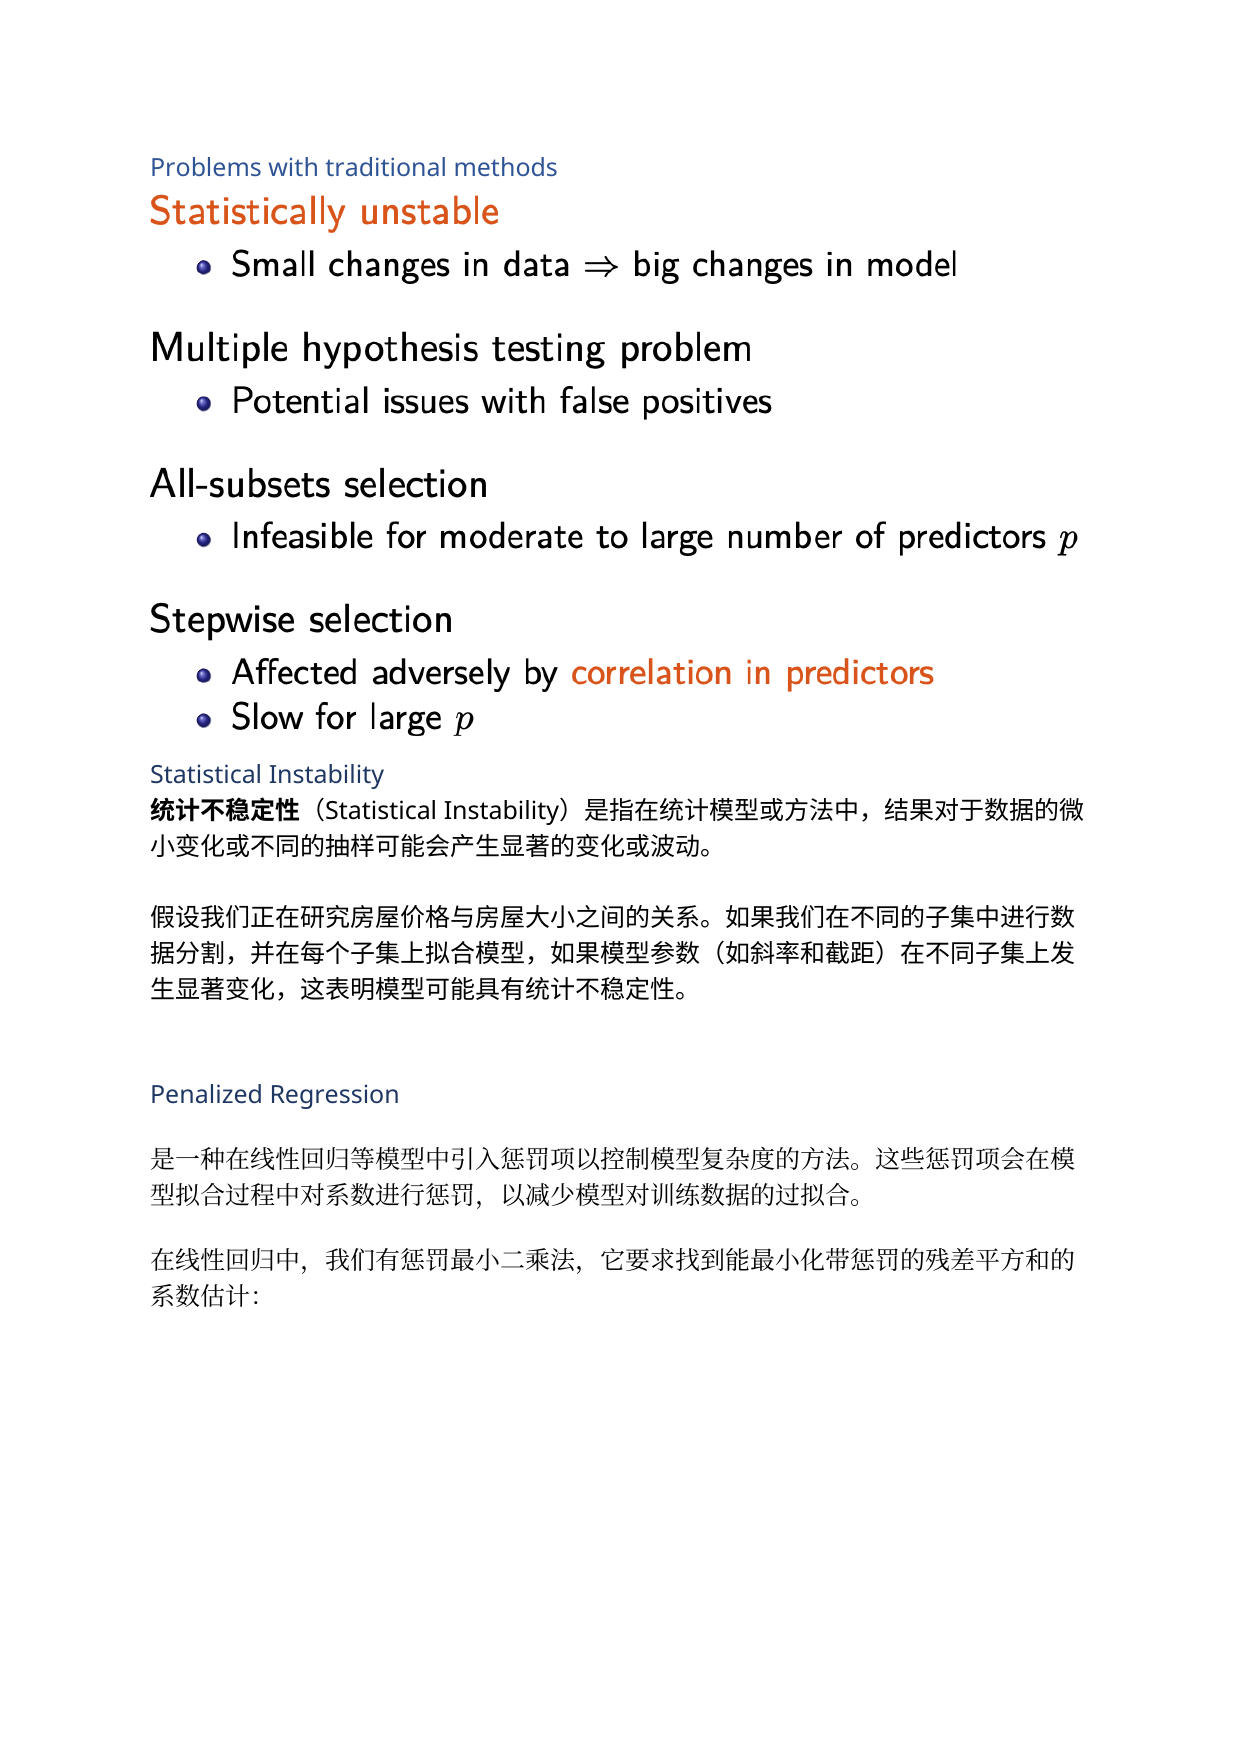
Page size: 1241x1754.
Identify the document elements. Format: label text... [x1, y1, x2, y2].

text 在线性回归中，我们有惩罚最小二乘法，它要求找到能最小化带惩罚的残差平方和的系数估计： [150, 1240, 1090, 1312]
subtitle Problems with traditional methods [150, 150, 1090, 184]
text 是一种在线性回归等模型中引入惩罚项以控制模型复杂度的方法。这些惩罚项会在模型拟合过程中对系数进行惩罚，以减少模型对训练数据的过拟合。 [150, 1140, 1090, 1212]
subtitle Penalized Regression [150, 1077, 1090, 1111]
text 统计不稳定性（Statistical Instability）是指在统计模型或方法中，结果对于数据的微小变化或不同的抽样可能会产生显著的变化或波动。 [150, 791, 1090, 863]
subtitle Statistical Instability [150, 756, 1090, 791]
picture [150, 184, 1091, 753]
text 假设我们正在研究房屋价格与房屋大小之间的关系。如果我们在不同的子集中进行数据分割，并在每个子集上拟合模型，如果模型参数（如斜率和截距）在不同子集上发生显著变化，这表明模型可能具有统计不稳定性。 [150, 897, 1090, 1006]
